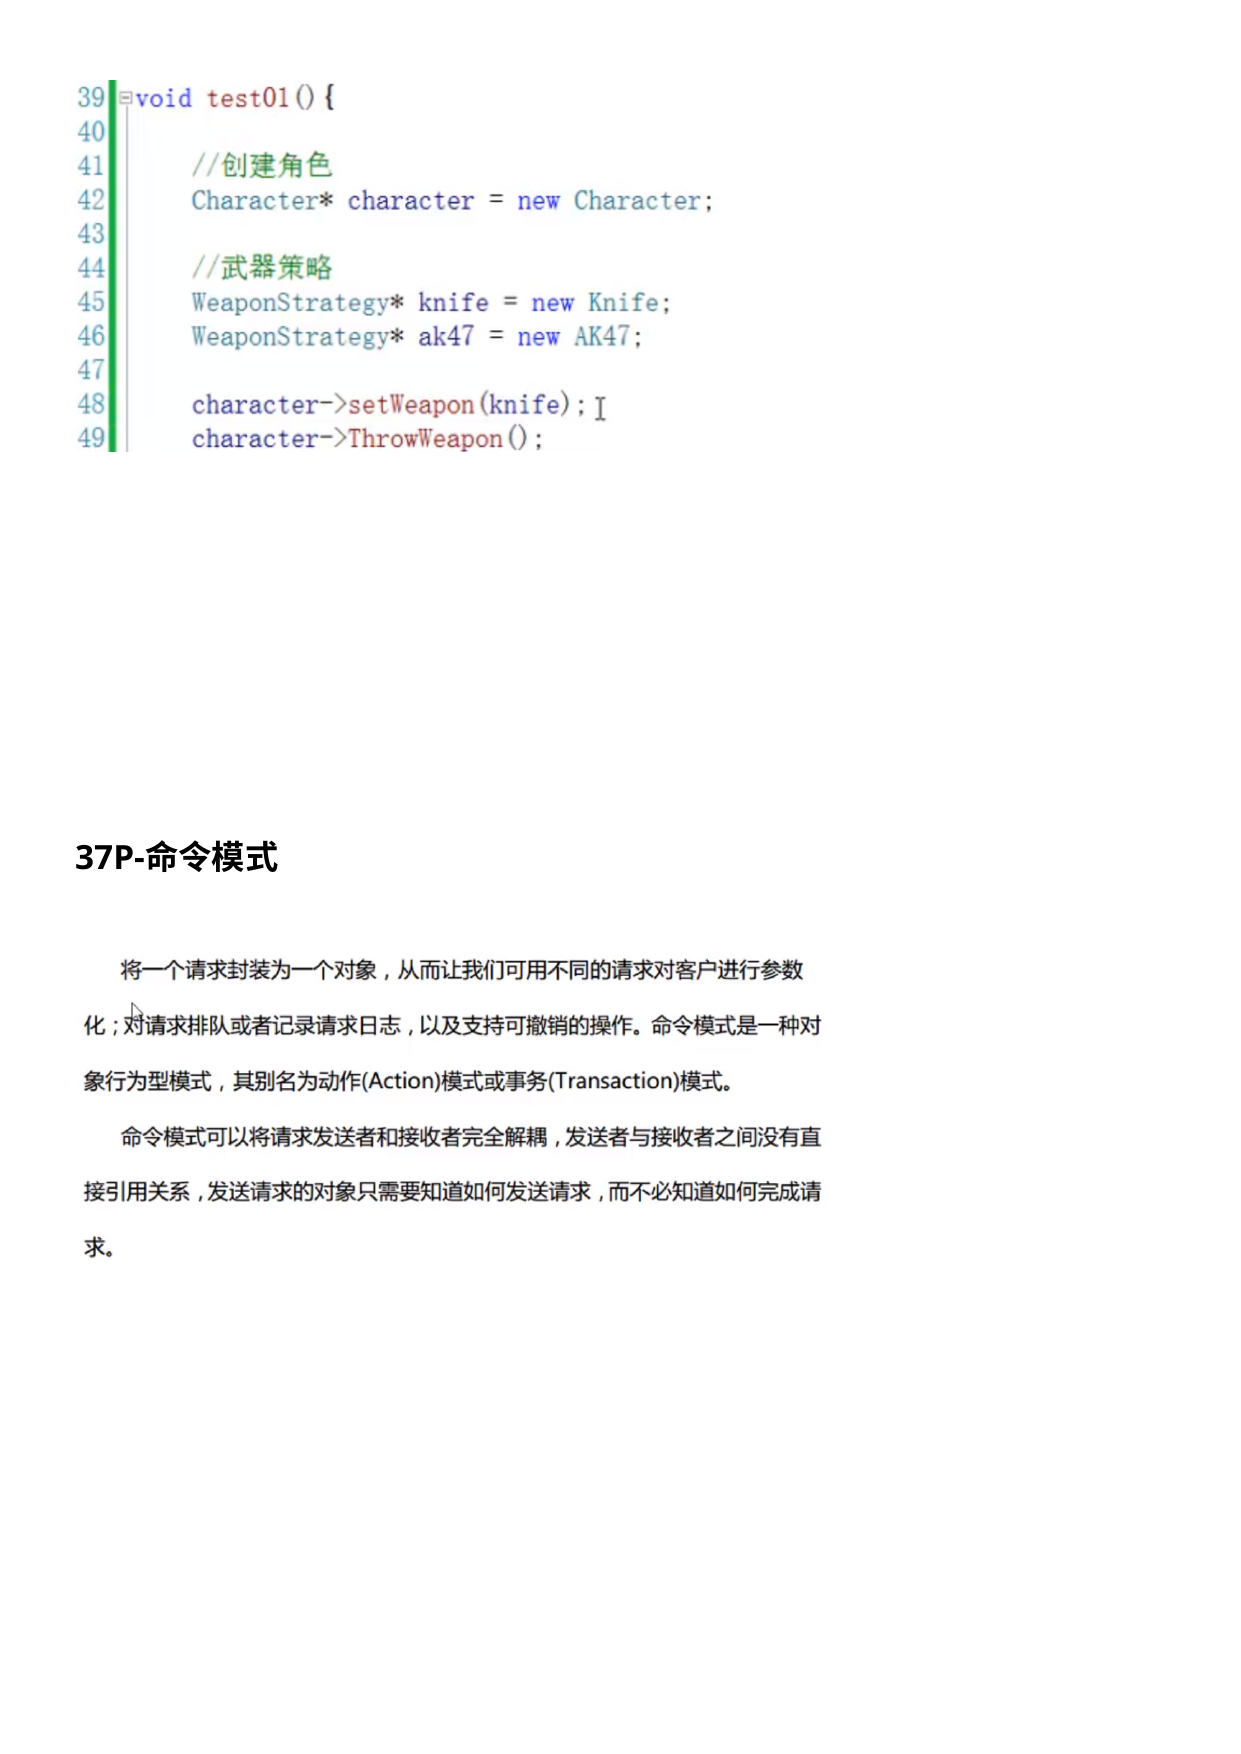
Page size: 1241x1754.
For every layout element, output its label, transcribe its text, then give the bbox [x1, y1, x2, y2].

subtitle 37P-命令模式 [75, 823, 1165, 888]
picture [75, 80, 722, 452]
picture [75, 950, 832, 1261]
